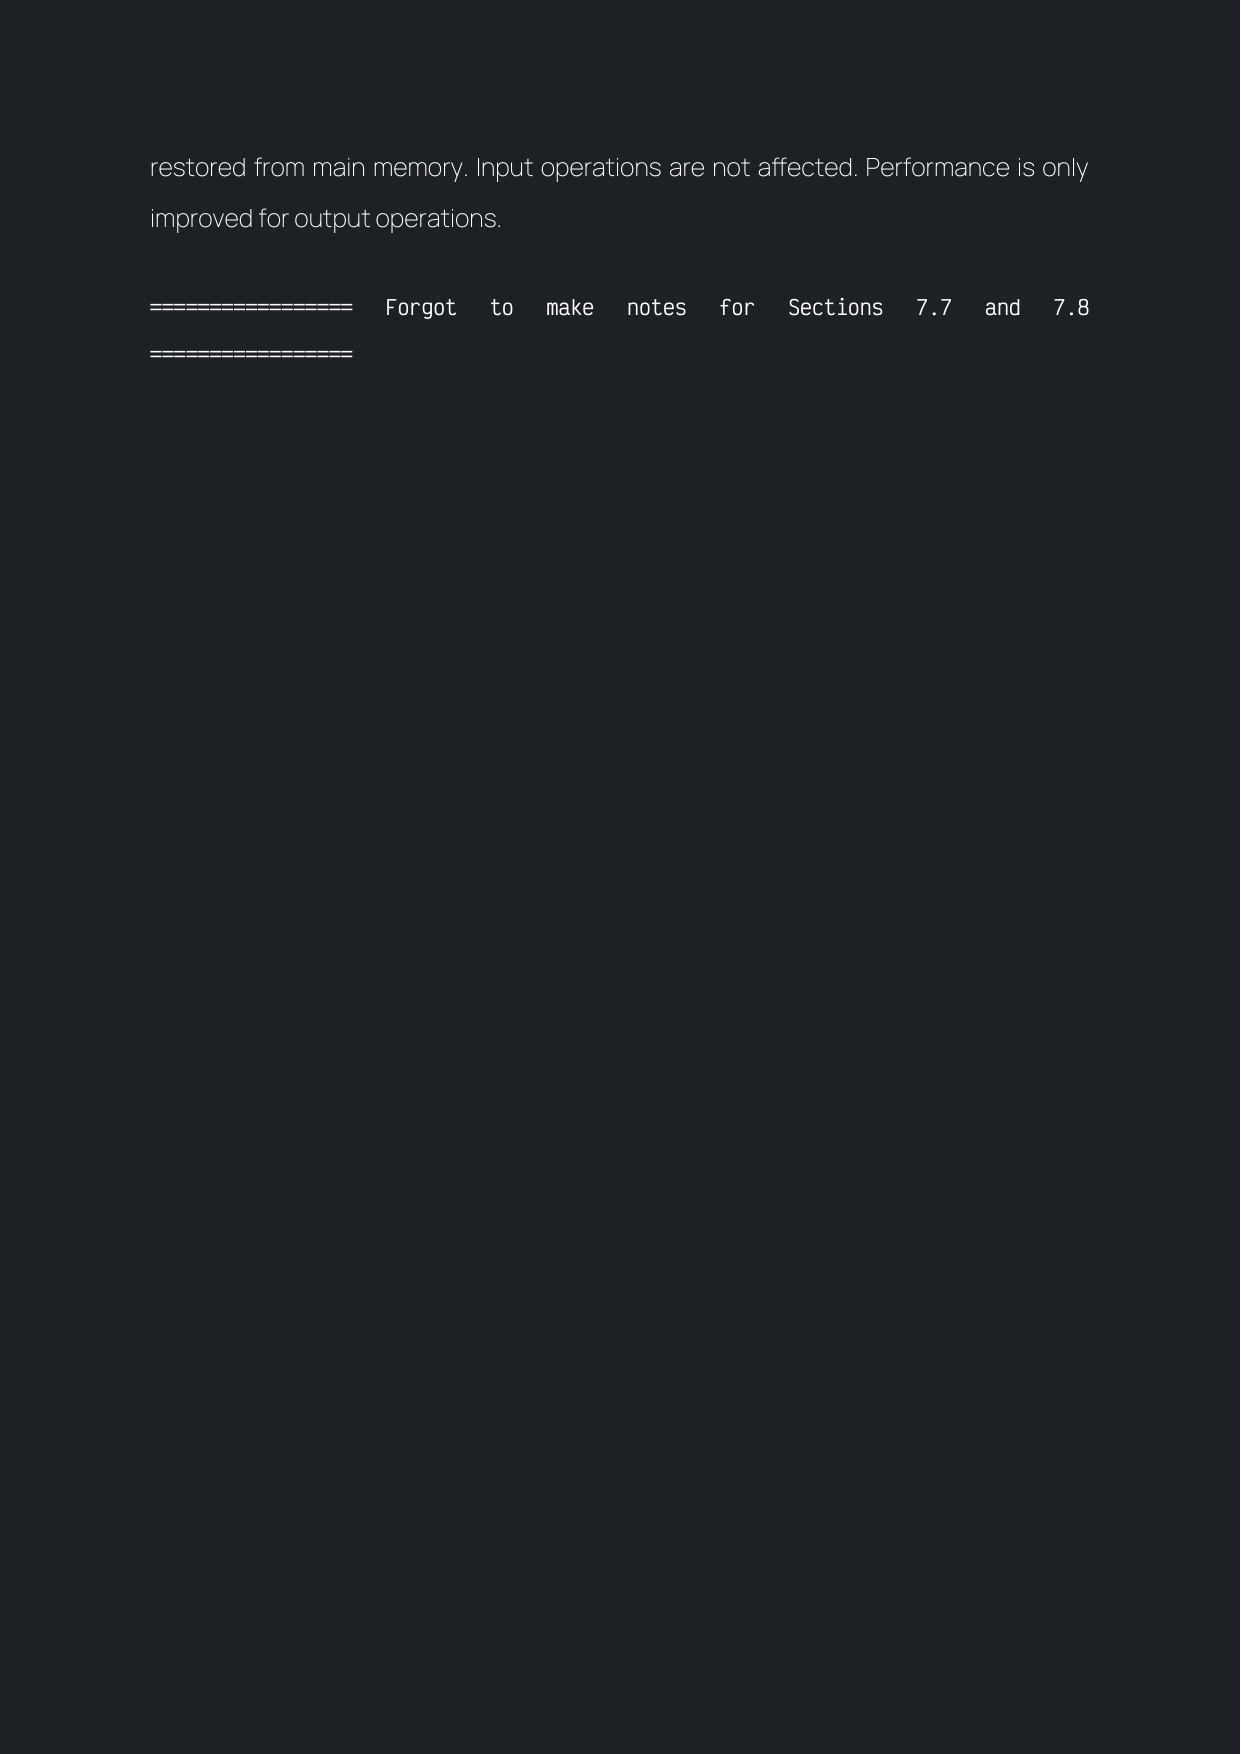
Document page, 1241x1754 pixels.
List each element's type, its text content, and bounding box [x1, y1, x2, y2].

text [150, 150, 1090, 235]
text ================= Forgot to make notes for Sections 7.7 and 7.8 ================= [150, 290, 1090, 367]
